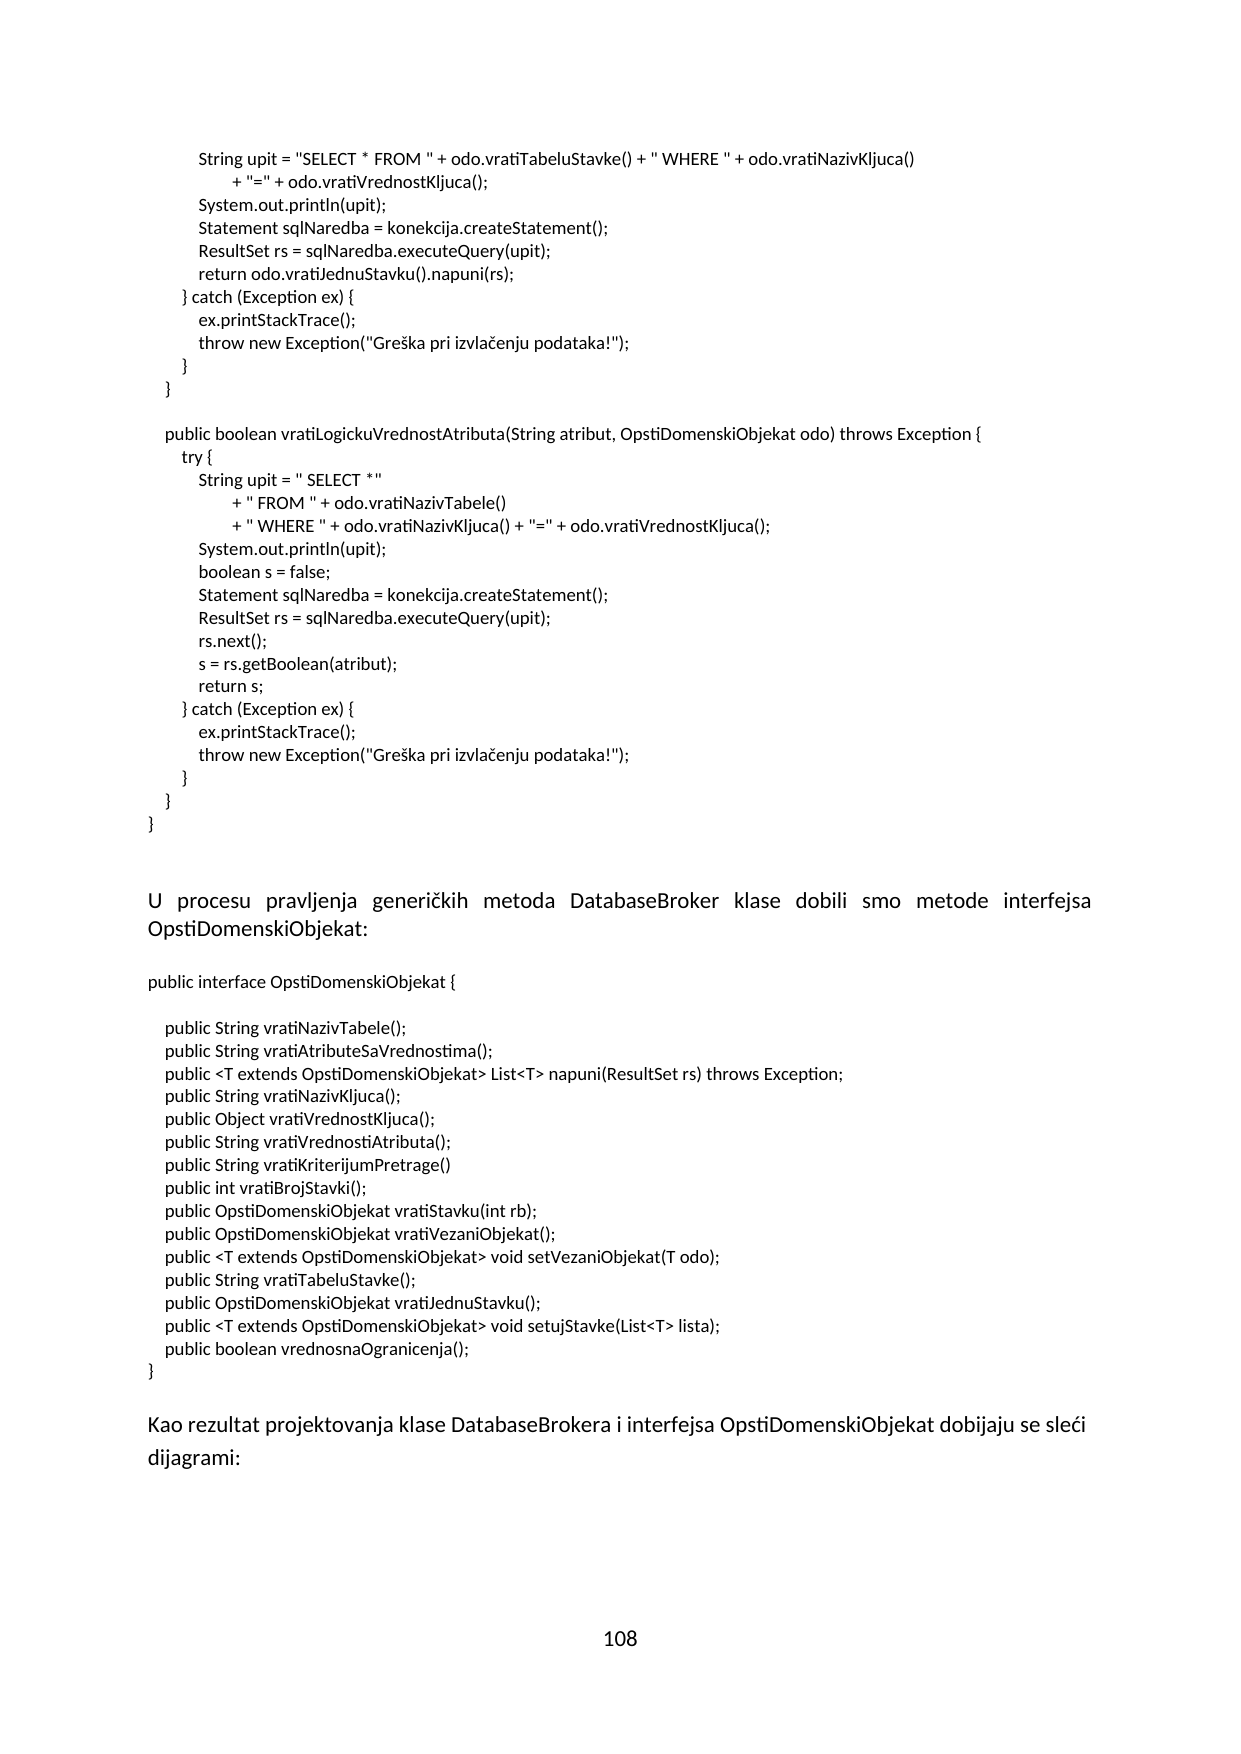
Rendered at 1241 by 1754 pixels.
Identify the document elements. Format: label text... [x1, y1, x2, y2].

text public String vratiNazivTabele(); [148, 1016, 1093, 1039]
text public interface OpstiDomenskiObjekat { [148, 970, 1093, 993]
text } catch (Exception ex) { [148, 698, 1093, 721]
text public String vratiVrednostiAtributa(); [148, 1130, 1093, 1153]
text public OpstiDomenskiObjekat vratiStavku(int rb); [148, 1199, 1093, 1222]
text U procesu pravljenja generičkih metoda DatabaseBroker klase dobili smo metode interfejsa OpstiDomenskiObjekat: [148, 886, 1093, 942]
text ResultSet rs = sqlNaredba.executeQuery(upit); [148, 239, 1093, 262]
text String upit = " SELECT *" [148, 468, 1093, 491]
text throw new Exception("Greška pri izvlačenju podataka!"); [148, 331, 1093, 354]
text } [148, 789, 1093, 812]
text boolean s = false; [148, 560, 1093, 583]
text ex.printStackTrace(); [148, 308, 1093, 331]
text rs.next(); [148, 629, 1093, 652]
text + "=" + odo.vratiVrednostKljuca(); [148, 171, 1093, 193]
text String upit = "SELECT * FROM " + odo.vratiTabeluStavke() + " WHERE " + odo.vratiNazivKljuca() [148, 148, 1093, 171]
text try { [148, 446, 1093, 468]
text return odo.vratiJednuStavku().napuni(rs); [148, 262, 1093, 285]
text public int vratiBrojStavki(); [148, 1176, 1093, 1199]
text public String vratiTabeluStavke(); [148, 1268, 1093, 1291]
text } [148, 766, 1093, 789]
text Kao rezultat projektovanja klase DatabaseBrokera i interfejsa OpstiDomenskiObjekat dobijaju se sleći dijagrami: [148, 1411, 1093, 1471]
text ResultSet rs = sqlNaredba.executeQuery(upit); [148, 606, 1093, 629]
text public <T extends OpstiDomenskiObjekat> List<T> napuni(ResultSet rs) throws Exception; [148, 1062, 1093, 1084]
text s = rs.getBoolean(atribut); [148, 652, 1093, 675]
text public OpstiDomenskiObjekat vratiJednuStavku(); [148, 1291, 1093, 1314]
text } [148, 354, 1093, 377]
text } [148, 1359, 1093, 1382]
text public String vratiAtributeSaVrednostima(); [148, 1039, 1093, 1062]
text public String vratiNazivKljuca(); [148, 1084, 1093, 1107]
text + " WHERE " + odo.vratiNazivKljuca() + "=" + odo.vratiVrednostKljuca(); [148, 514, 1093, 537]
text public <T extends OpstiDomenskiObjekat> void setVezaniObjekat(T odo); [148, 1245, 1093, 1268]
text public OpstiDomenskiObjekat vratiVezaniObjekat(); [148, 1222, 1093, 1245]
text } catch (Exception ex) { [148, 285, 1093, 308]
text public String vratiKriterijumPretrage() [148, 1153, 1093, 1176]
text Statement sqlNaredba = konekcija.createStatement(); [148, 216, 1093, 239]
text public boolean vrednosnaOgranicenja(); [148, 1337, 1093, 1359]
text } [148, 377, 1093, 400]
text public boolean vratiLogickuVrednostAtributa(String atribut, OpstiDomenskiObjekat odo) throws Exception { [148, 423, 1093, 446]
text public <T extends OpstiDomenskiObjekat> void setujStavke(List<T> lista); [148, 1314, 1093, 1337]
text throw new Exception("Greška pri izvlačenju podataka!"); [148, 743, 1093, 766]
text System.out.println(upit); [148, 537, 1093, 560]
text return s; [148, 675, 1093, 698]
text } [148, 812, 1093, 835]
text ex.printStackTrace(); [148, 721, 1093, 743]
text public Object vratiVrednostKljuca(); [148, 1107, 1093, 1130]
text Statement sqlNaredba = konekcija.createStatement(); [148, 583, 1093, 606]
text + " FROM " + odo.vratiNazivTabele() [148, 491, 1093, 514]
text System.out.println(upit); [148, 193, 1093, 216]
